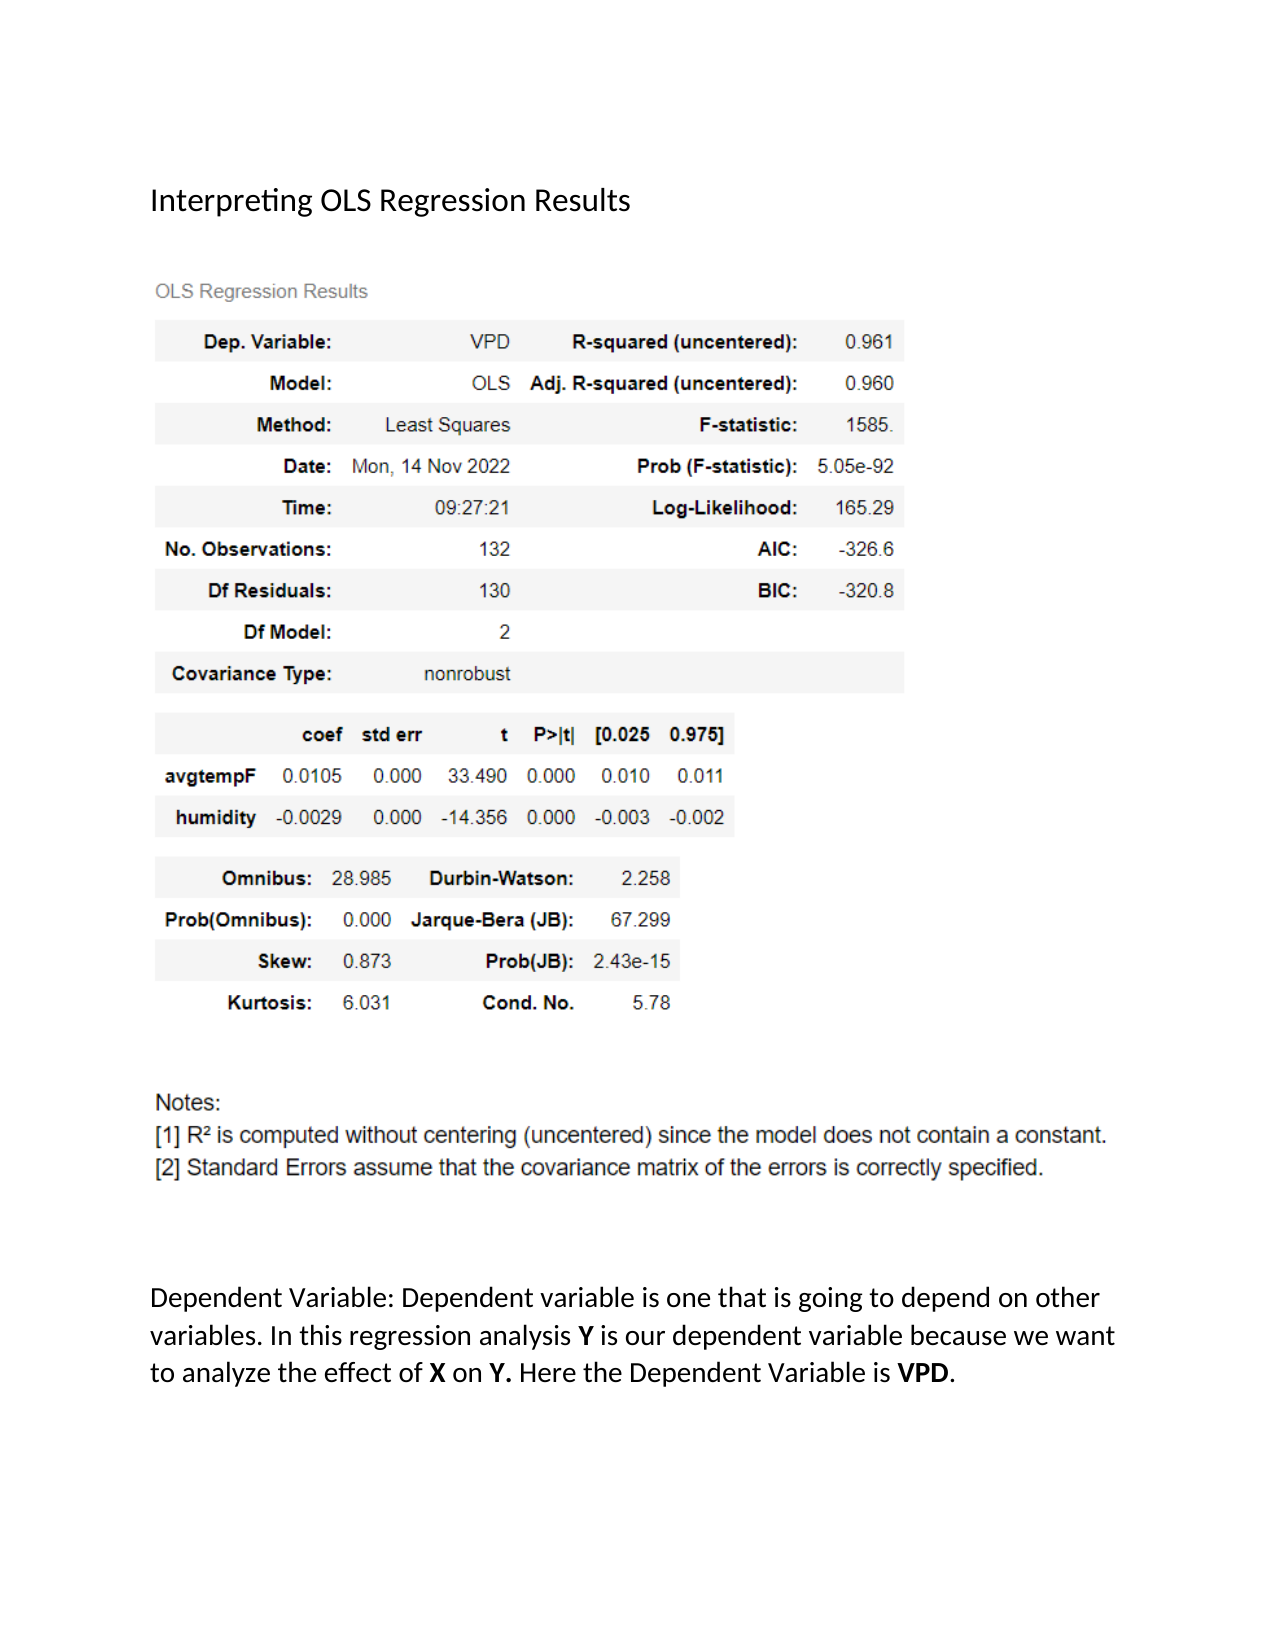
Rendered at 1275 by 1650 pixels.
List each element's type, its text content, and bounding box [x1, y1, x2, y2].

text Dependent Variable: Dependent variable is one that is going to depend on other variables. In this regression analysis Y is our dependent variable because we want to analyze the effect of X on Y. Here the Dependent Variable is VPD. [150, 1279, 1125, 1390]
picture [150, 267, 1125, 1191]
text Interpreting OLS Regression Results [150, 179, 1125, 219]
